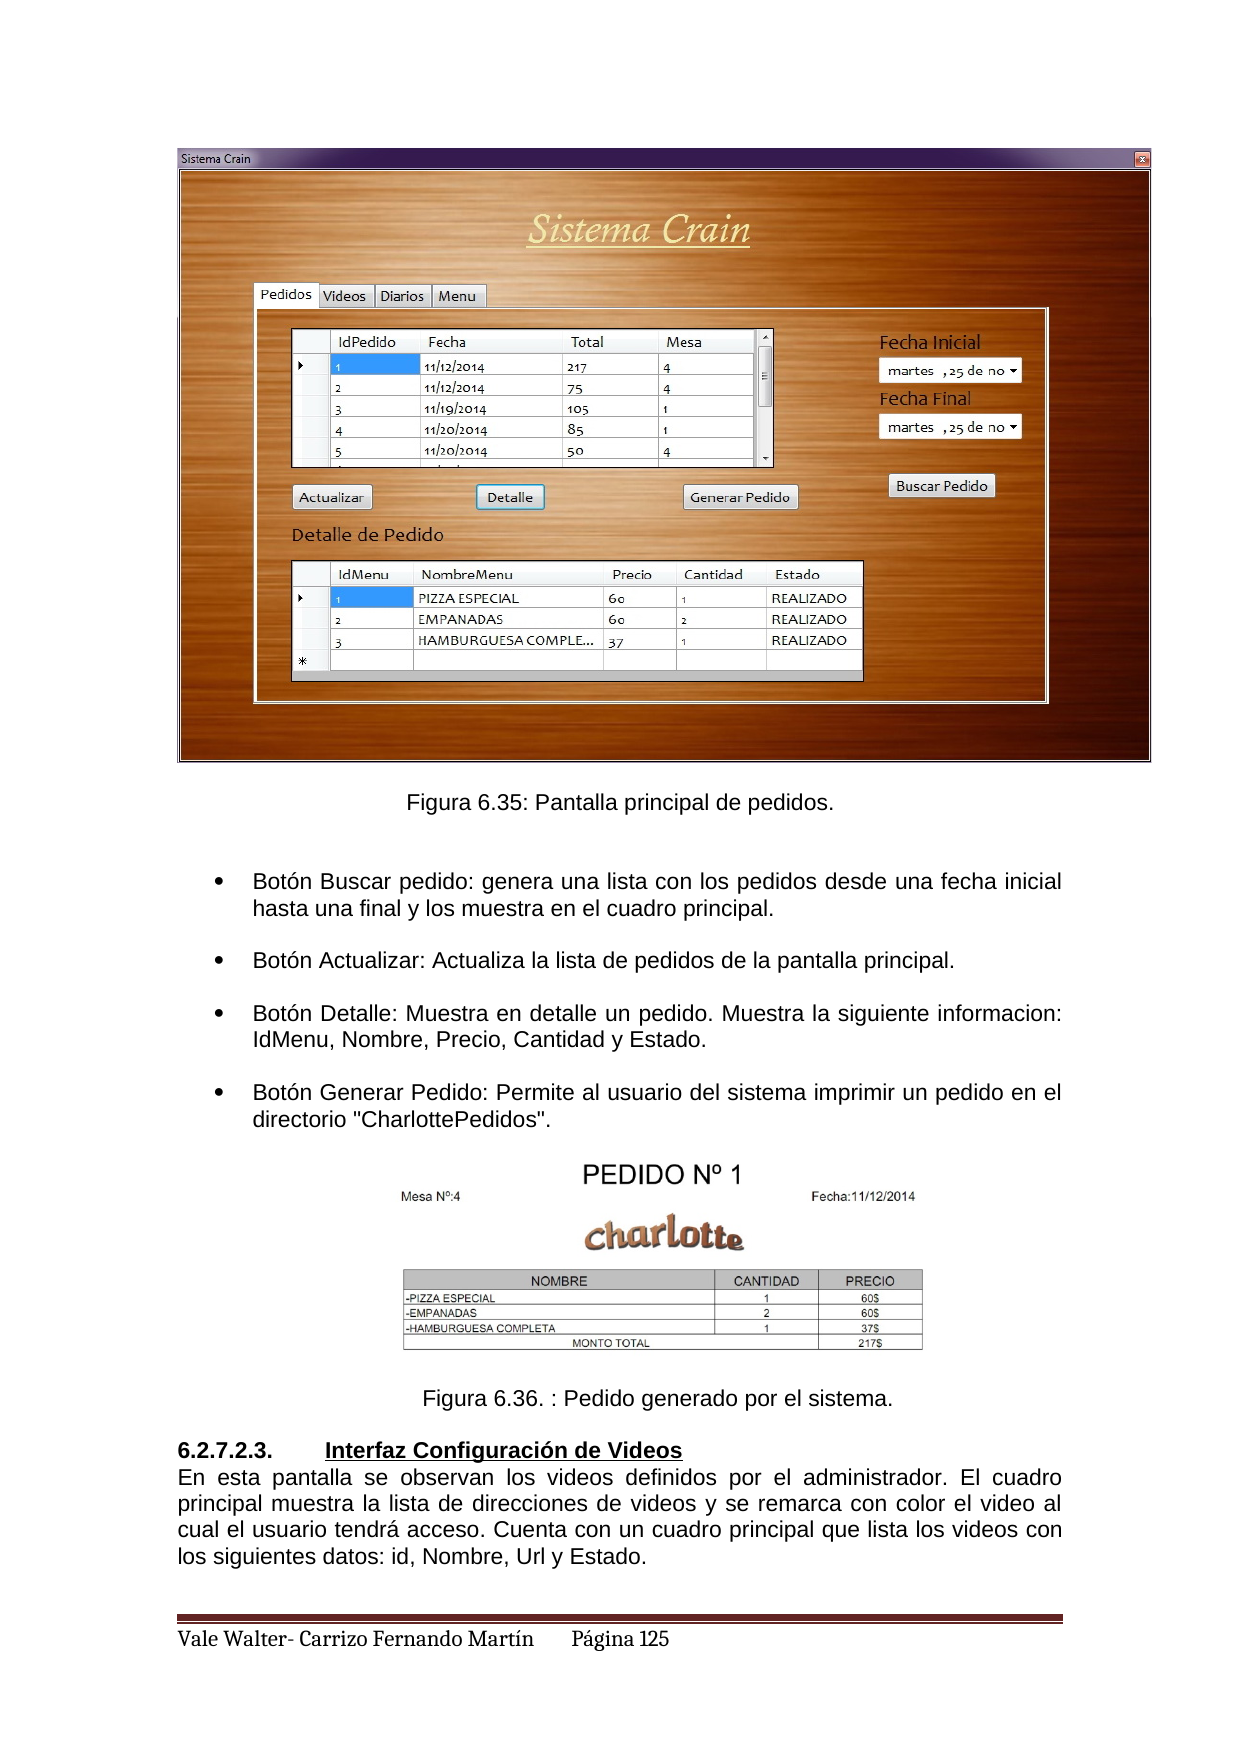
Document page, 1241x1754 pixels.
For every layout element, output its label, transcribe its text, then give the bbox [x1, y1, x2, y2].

picture [381, 1158, 935, 1359]
list Botón Actualizar: Actualiza la lista de pedidos de la pantalla principal. [215, 947, 1063, 974]
list Botón Buscar pedido: genera una lista con los pedidos desde una fecha inicial hasta una final y los muestra en el cuadro principal. [215, 868, 1063, 921]
picture [177, 147, 1152, 763]
list Interfaz Configuración de Videos [177, 1437, 1063, 1464]
text Figura 6.36. : Pedido generado por el sistema. [252, 1384, 1063, 1411]
text Figura 6.35: Pantalla principal de pedidos. [177, 789, 1063, 816]
text En esta pantalla se observan los videos definidos por el administrador. El cuadro principal muestra la lista de direcciones de videos y se remarca con color el video al cual el usuario tendrá acceso. Cuenta con un cuadro principal que lista los videos con los siguientes datos: id, Nombre, Url y Estado. [177, 1464, 1063, 1569]
list Botón Detalle: Muestra en detalle un pedido. Muestra la siguiente informacion: IdMenu, Nombre, Precio, Cantidad y Estado. [215, 1000, 1063, 1053]
list Botón Generar Pedido: Permite al usuario del sistema imprimir un pedido en el directorio "CharlottePedidos". [215, 1079, 1063, 1132]
